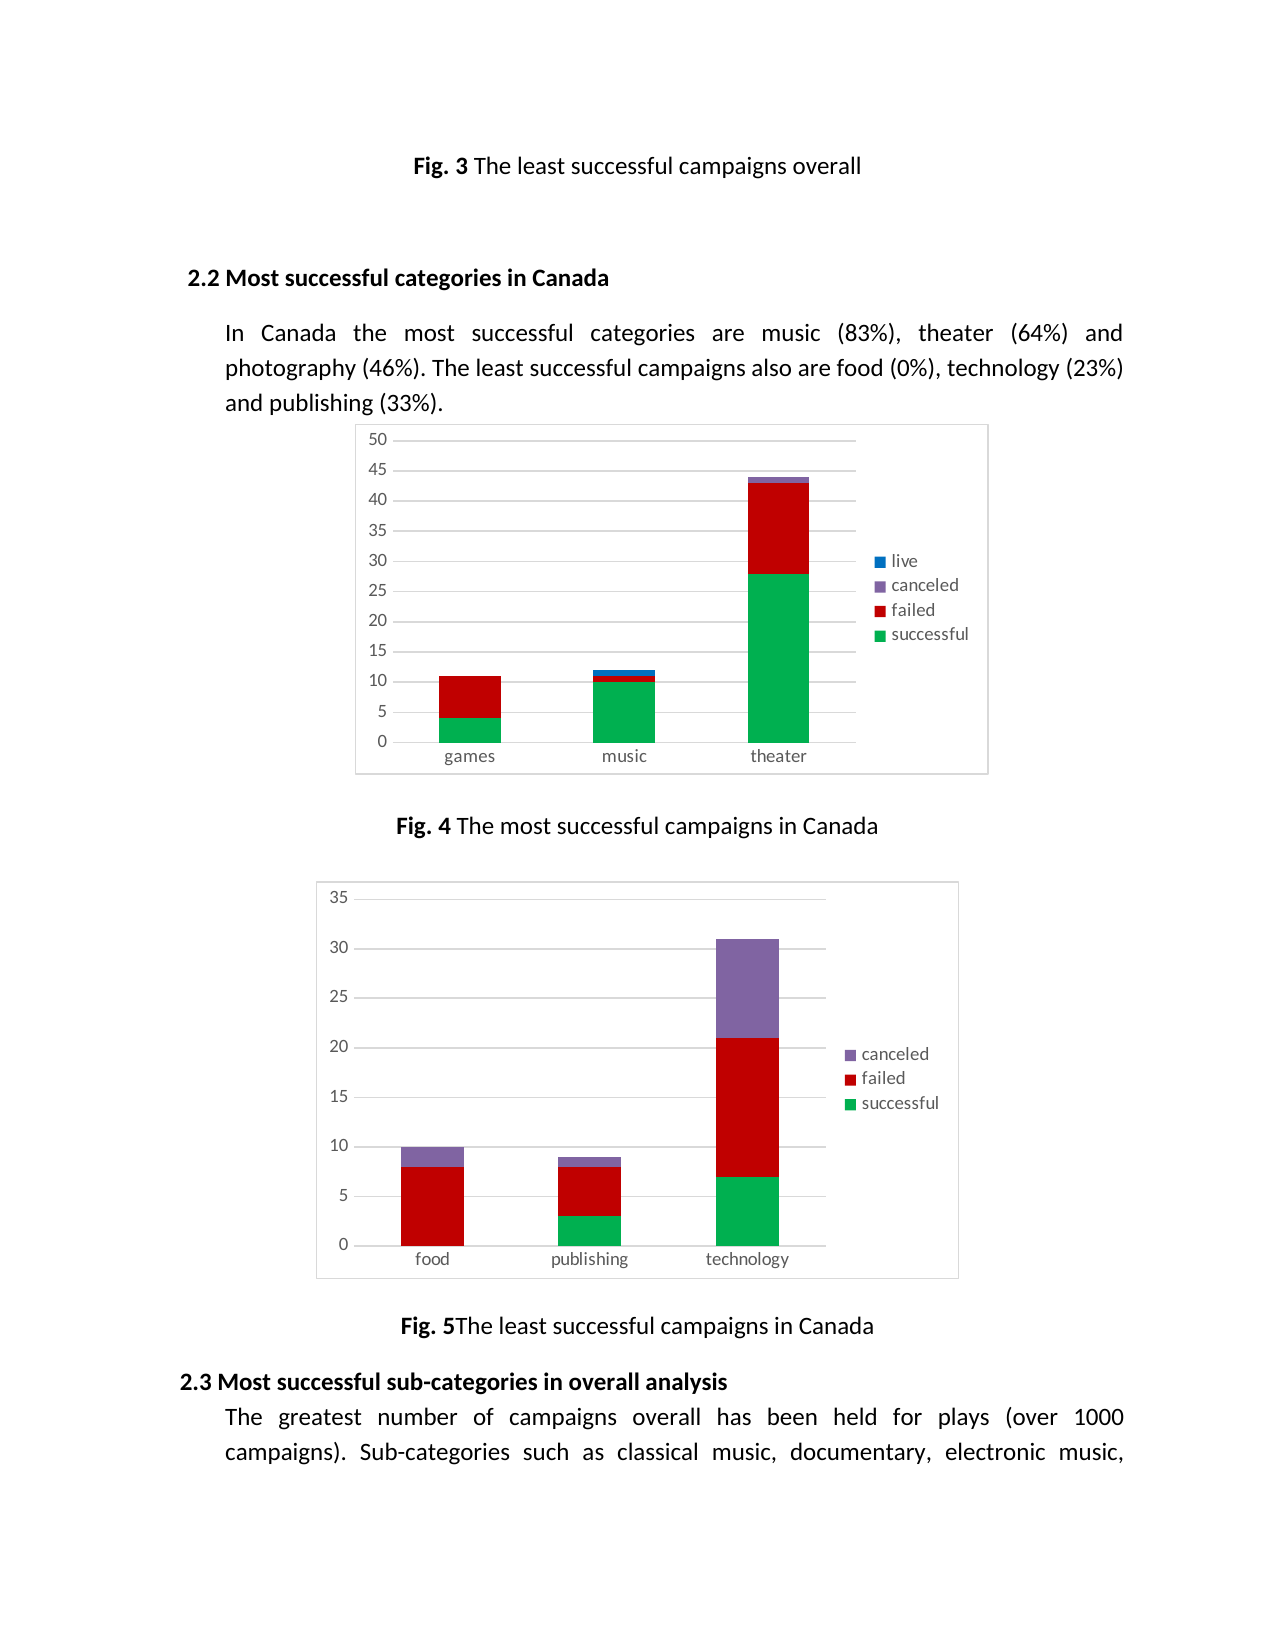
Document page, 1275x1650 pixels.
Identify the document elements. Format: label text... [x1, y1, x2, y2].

list In Canada the most successful categories are music (83%), theater (64%) and photography (46%). The least successful campaigns also are food (0%), technology (23%) and publishing (33%). [225, 317, 1125, 418]
text Fig. 5The least successful campaigns in Canada [150, 1310, 1125, 1341]
text 2.2 Most successful categories in Canada [187, 262, 1125, 292]
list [225, 1401, 1125, 1467]
text Fig. 4 The most successful campaigns in Canada [150, 811, 1125, 841]
list Most successful sub-categories in overall analysis [179, 1366, 1125, 1397]
text Fig. 3 The least successful campaigns overall [150, 150, 1125, 181]
